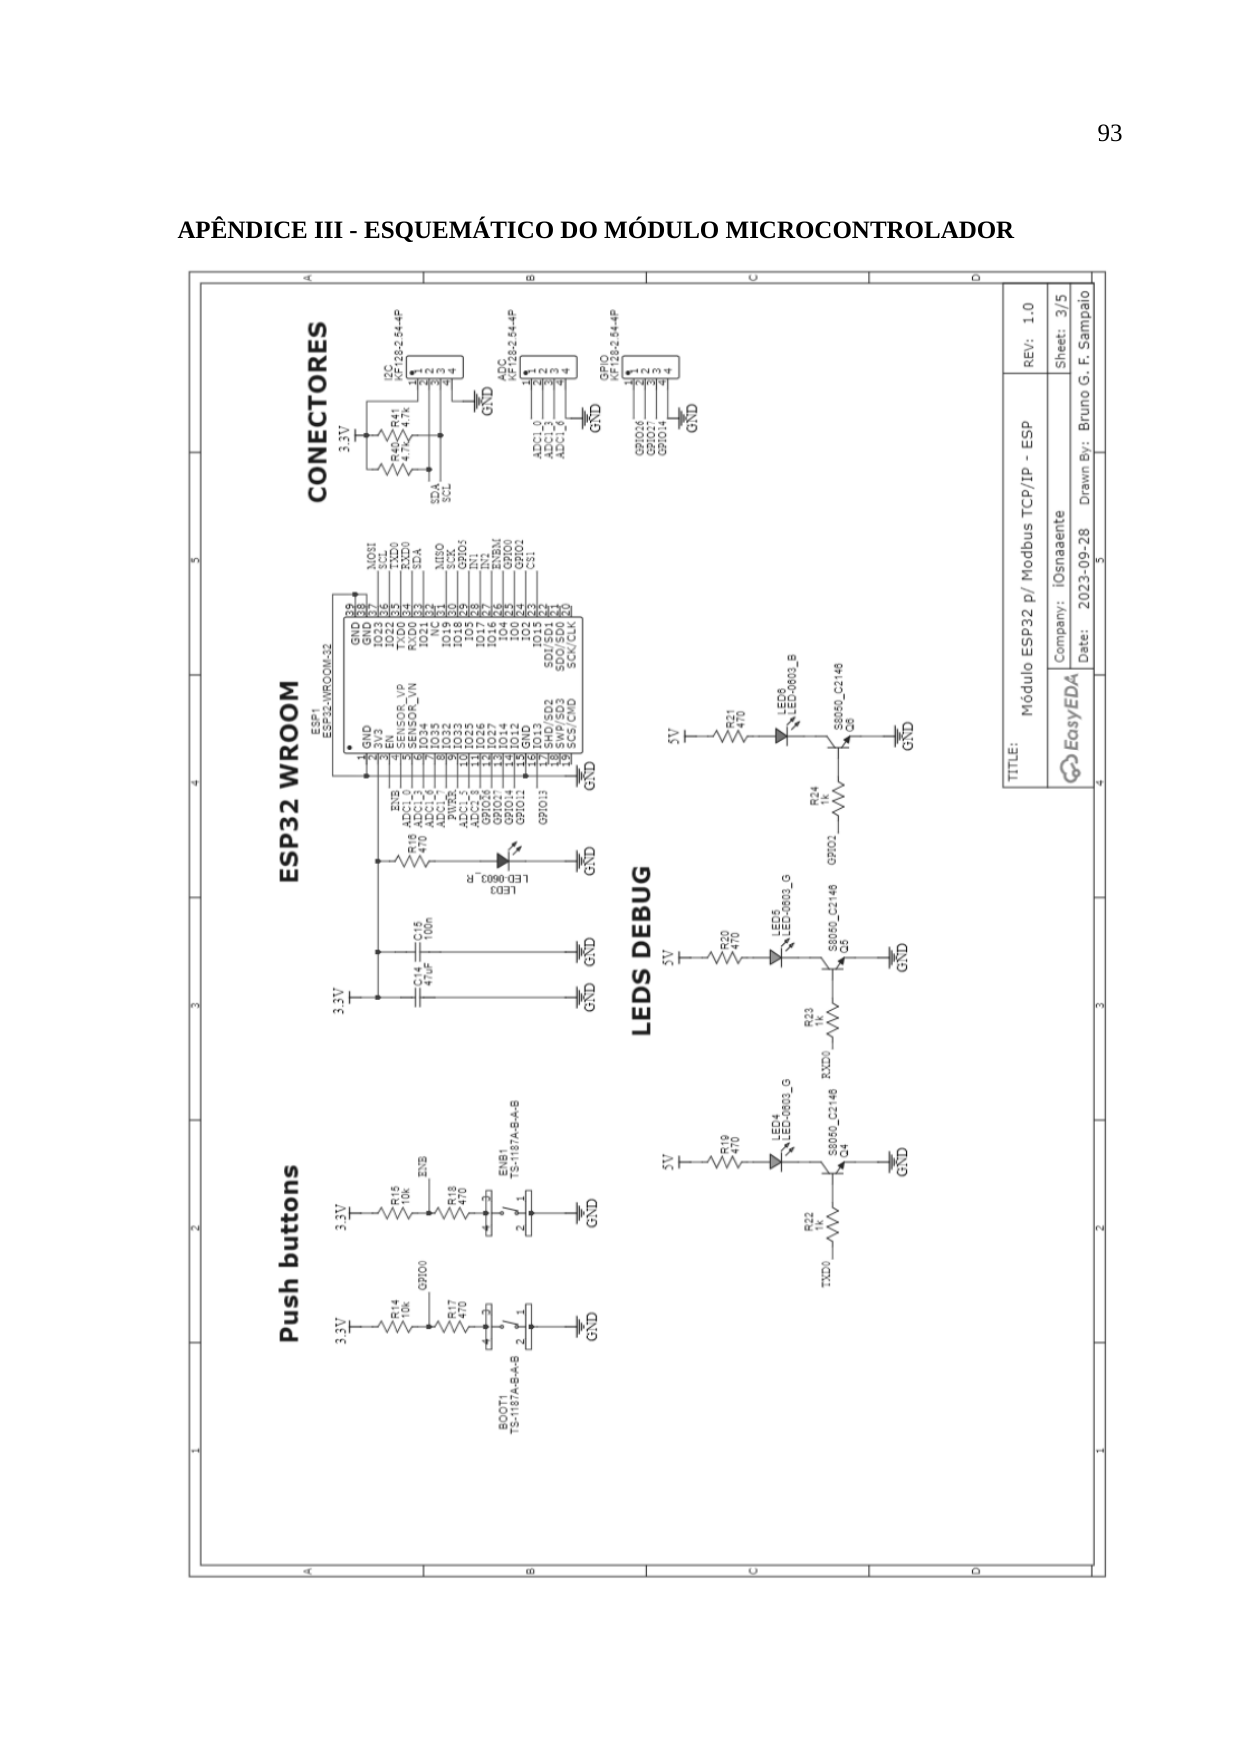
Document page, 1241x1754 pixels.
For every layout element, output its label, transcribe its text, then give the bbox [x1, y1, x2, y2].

subtitle APÊNDICE iII - Esquemático do módulo MICROCONTROLADOR [177, 215, 1122, 1588]
